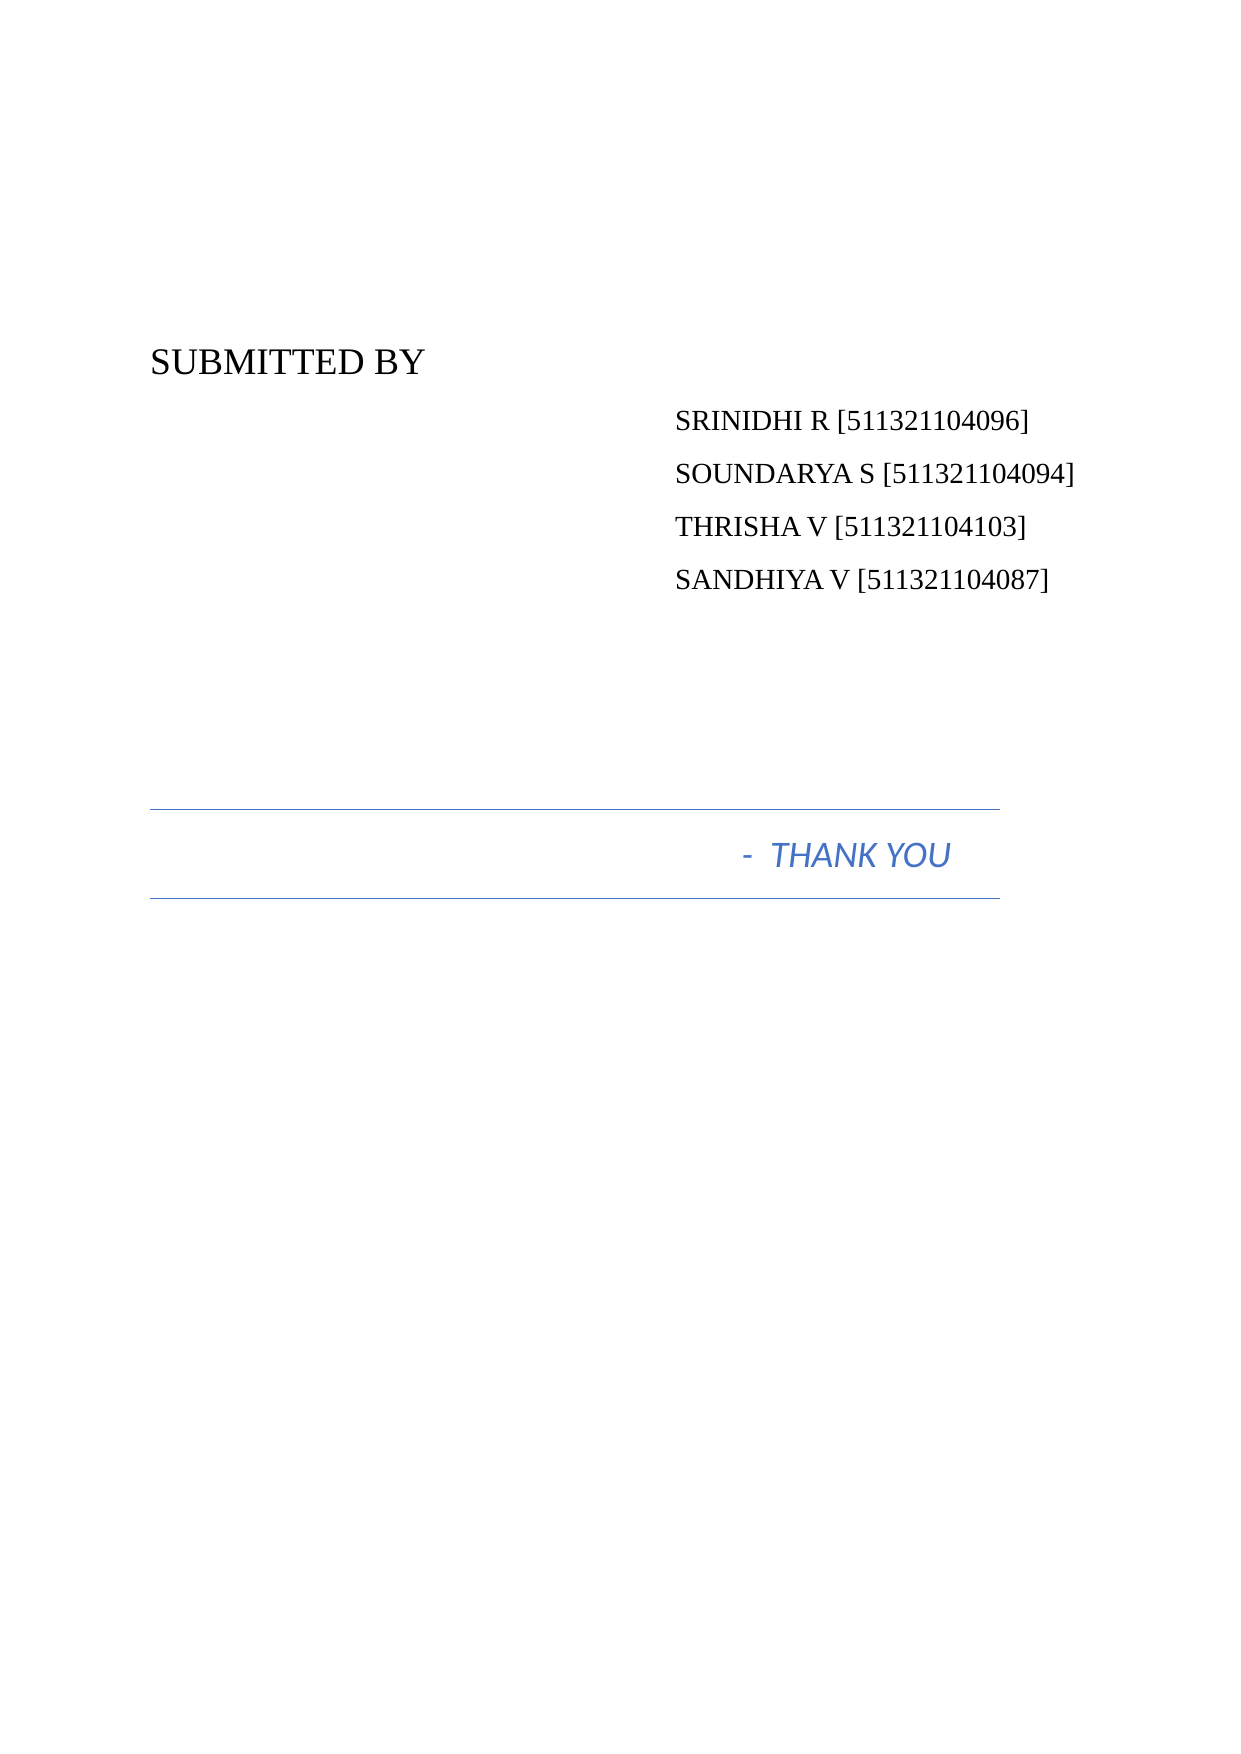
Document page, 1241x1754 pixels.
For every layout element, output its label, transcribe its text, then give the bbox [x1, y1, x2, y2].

text SOUNDARYA S [511321104094] [150, 457, 1090, 490]
text THRISHA V [511321104103] [150, 509, 1090, 543]
text SANDHIYA V [511321104087] [150, 562, 1090, 596]
text SUBMITTED BY [150, 340, 1090, 383]
text - THANK YOU [150, 810, 1000, 898]
text SRINIDHI R [511321104096] [150, 403, 1090, 436]
